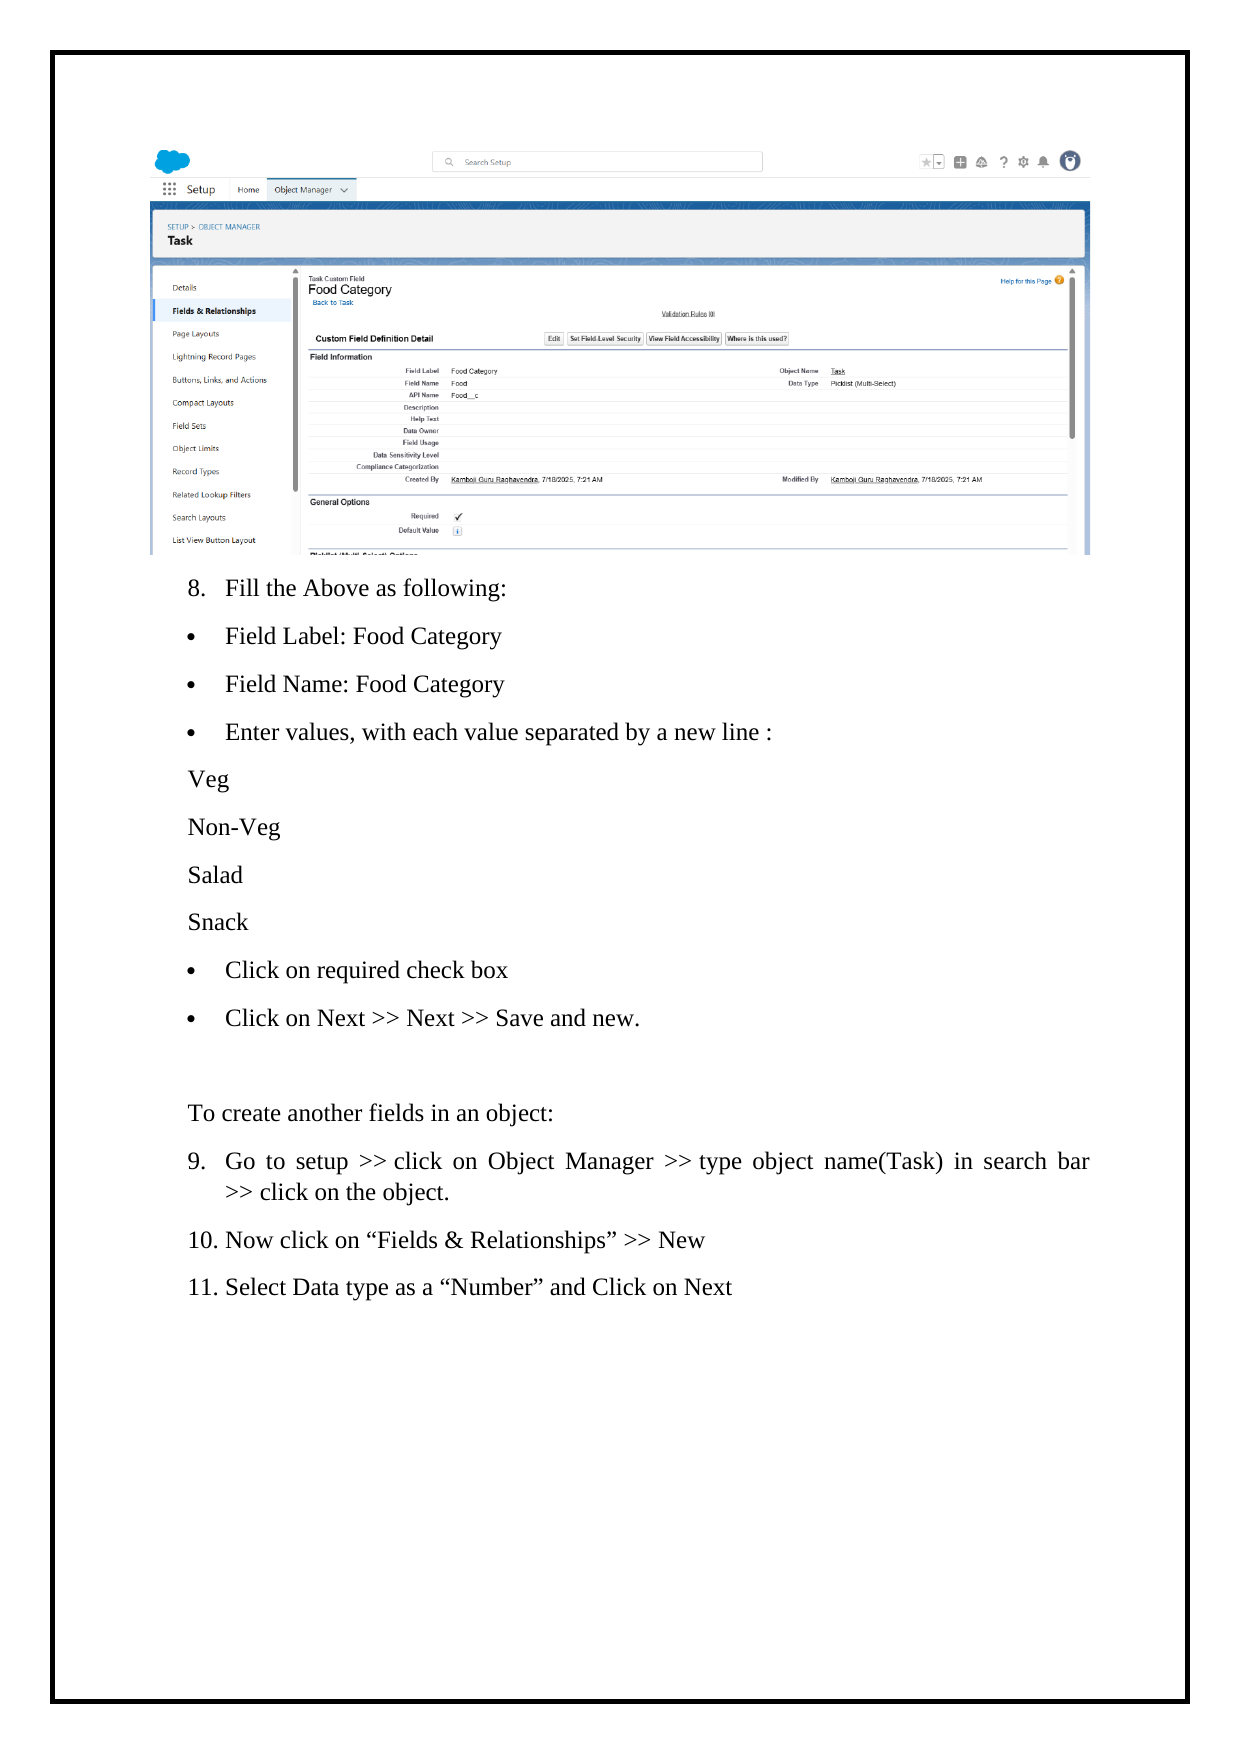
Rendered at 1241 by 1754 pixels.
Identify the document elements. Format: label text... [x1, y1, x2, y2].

list Fill the Above as following: [187, 573, 1090, 602]
list Field Label: Food Category [187, 621, 1090, 650]
text Non-Veg [187, 812, 1090, 841]
list Go to setup >> click on Object Manager >> type object name(Task) in search bar >> click on the object. [187, 1146, 1090, 1206]
list Field Name: Food Category [187, 669, 1090, 698]
text Salad [187, 860, 1090, 888]
list Click on required check box [187, 955, 1090, 984]
text Snack [187, 907, 1090, 936]
list Enter values, with each value separated by a new line : [187, 717, 1090, 745]
list Now click on “Fields & Relationships” >> New [187, 1225, 1090, 1253]
list Select Data type as a “Number” and Click on Next [187, 1272, 1090, 1301]
text To create another fields in an object: [187, 1098, 1090, 1127]
list Click on Next >> Next >> Save and new. [187, 1003, 1090, 1032]
picture [150, 150, 1091, 555]
text Veg [187, 764, 1090, 793]
